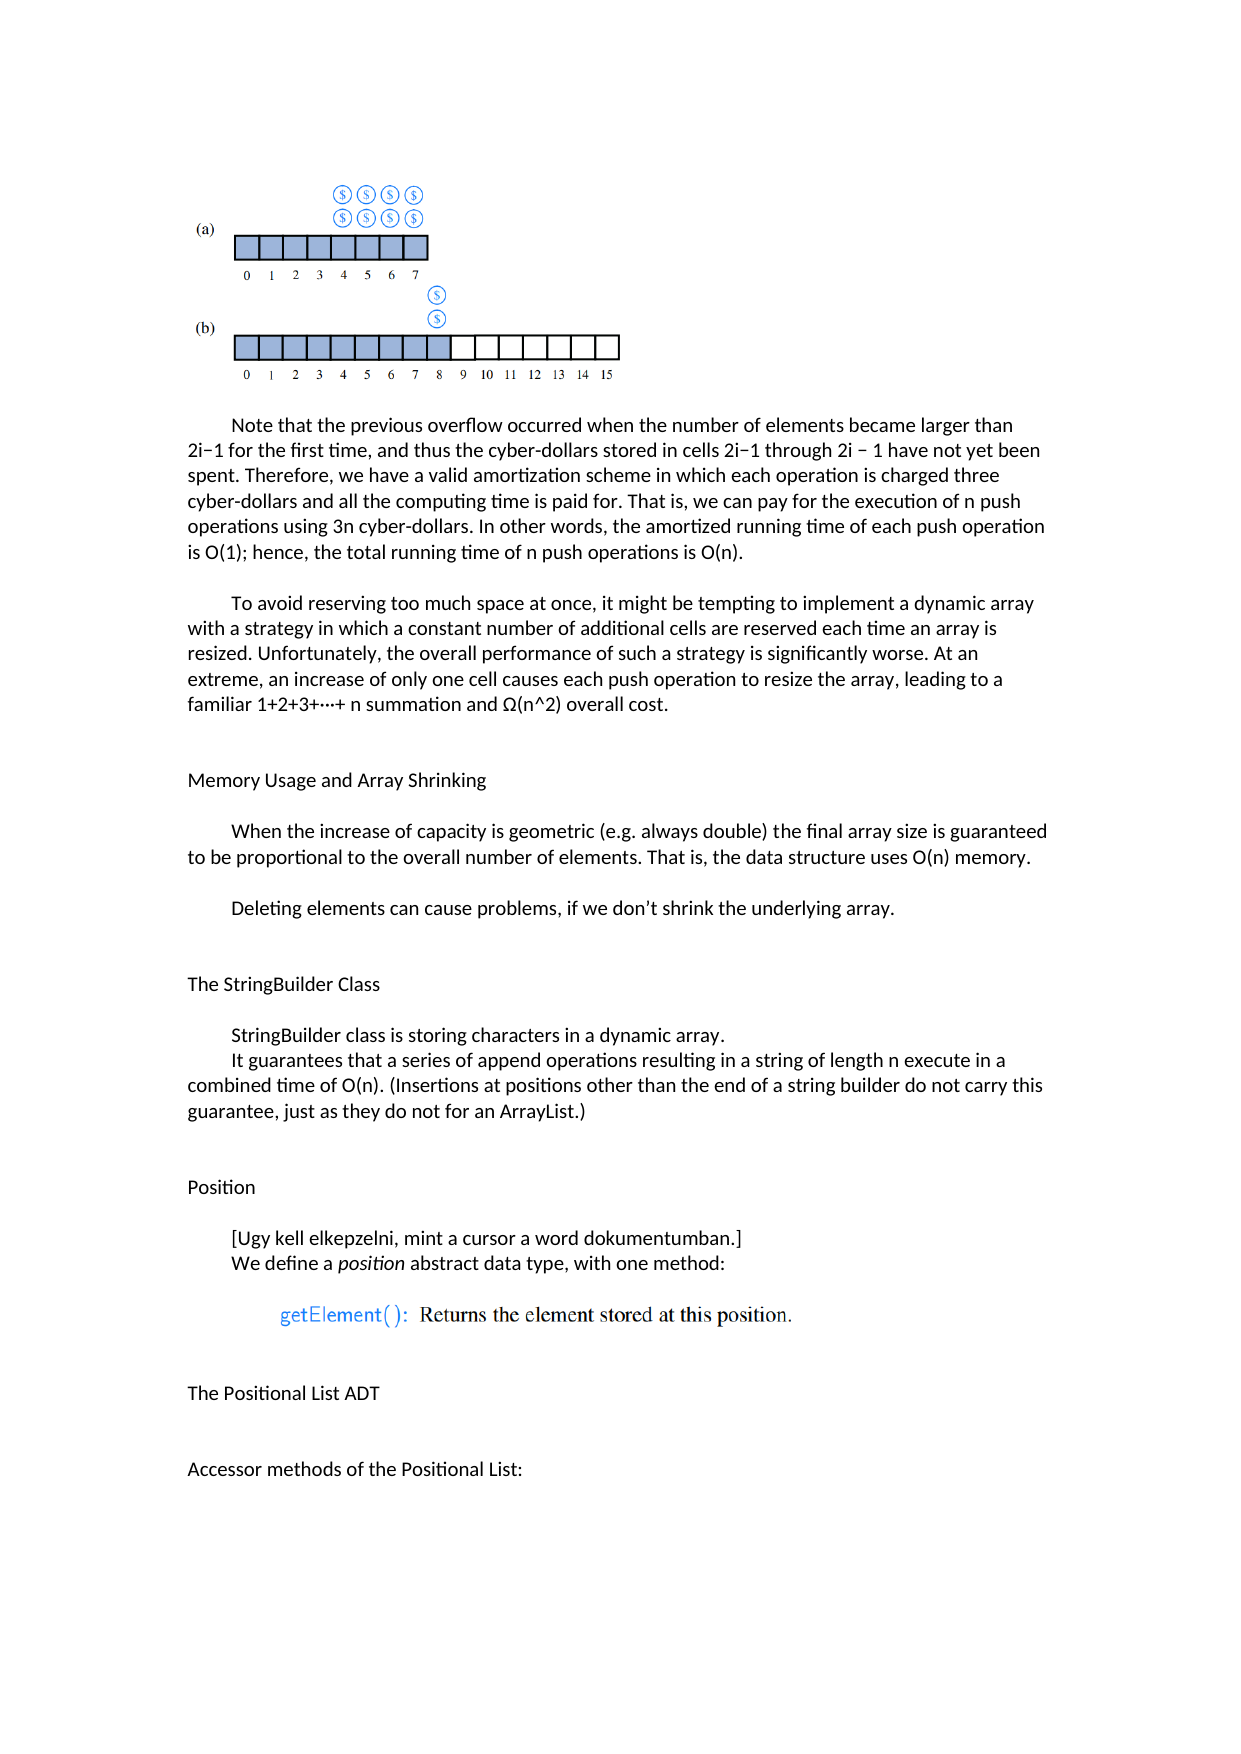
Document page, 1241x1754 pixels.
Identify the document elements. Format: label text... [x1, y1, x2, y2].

list The Positional List ADT [187, 1380, 1053, 1405]
list Position [187, 1174, 1053, 1200]
list StringBuilder class is storing characters in a dynamic array. [187, 1022, 1053, 1047]
list It guarantees that a series of append operations resulting in a string of length n execute in a combined time of O(n). (Insertions at positions other than the end of a string builder do not carry this guarantee, just as they do not for an ArrayList.) [187, 1047, 1053, 1123]
list [Ugy kell elkepzelni, mint a cursor a word dokumentumban.] [187, 1225, 1053, 1251]
list Memory Usage and Array Shrinking [187, 768, 1053, 793]
list We define a position abstract data type, with one method: [187, 1251, 1053, 1276]
picture [187, 175, 639, 387]
list Note that the previous overflow occurred when the number of elements became larger than 2i−1 for the first time, and thus the cyber-dollars stored in cells 2i−1 through 2i − 1 have not yet been spent. Therefore, we have a valid amortization scheme in which each operation is charged three cyber-dollars and all the computing time is paid for. That is, we can pay for the execution of n push operations using 3n cyber-dollars. In other words, the amortized running time of each push operation is O(1); hence, the total running time of n push operations is O(n). [187, 412, 1053, 564]
list Deleting elements can cause problems, if we don’t shrink the underlying array. [187, 895, 1053, 920]
list To avoid reserving too much space at once, it might be tempting to implement a dynamic array with a strategy in which a constant number of additional cells are reserved each time an array is resized. Unfortunately, the overall performance of such a strategy is significantly worse. At an extreme, an increase of only one cell causes each push operation to resize the array, leading to a familiar 1+2+3+···+ n summation and Ω(n^2) overall cost. [187, 590, 1053, 717]
picture [275, 1301, 797, 1329]
list When the increase of capacity is geometric (e.g. always double) the final array size is guaranteed to be proportional to the overall number of elements. That is, the data structure uses O(n) memory. [187, 818, 1053, 869]
list The StringBuilder Class [187, 971, 1053, 996]
list Accessor methods of the Positional List: [187, 1456, 1053, 1481]
